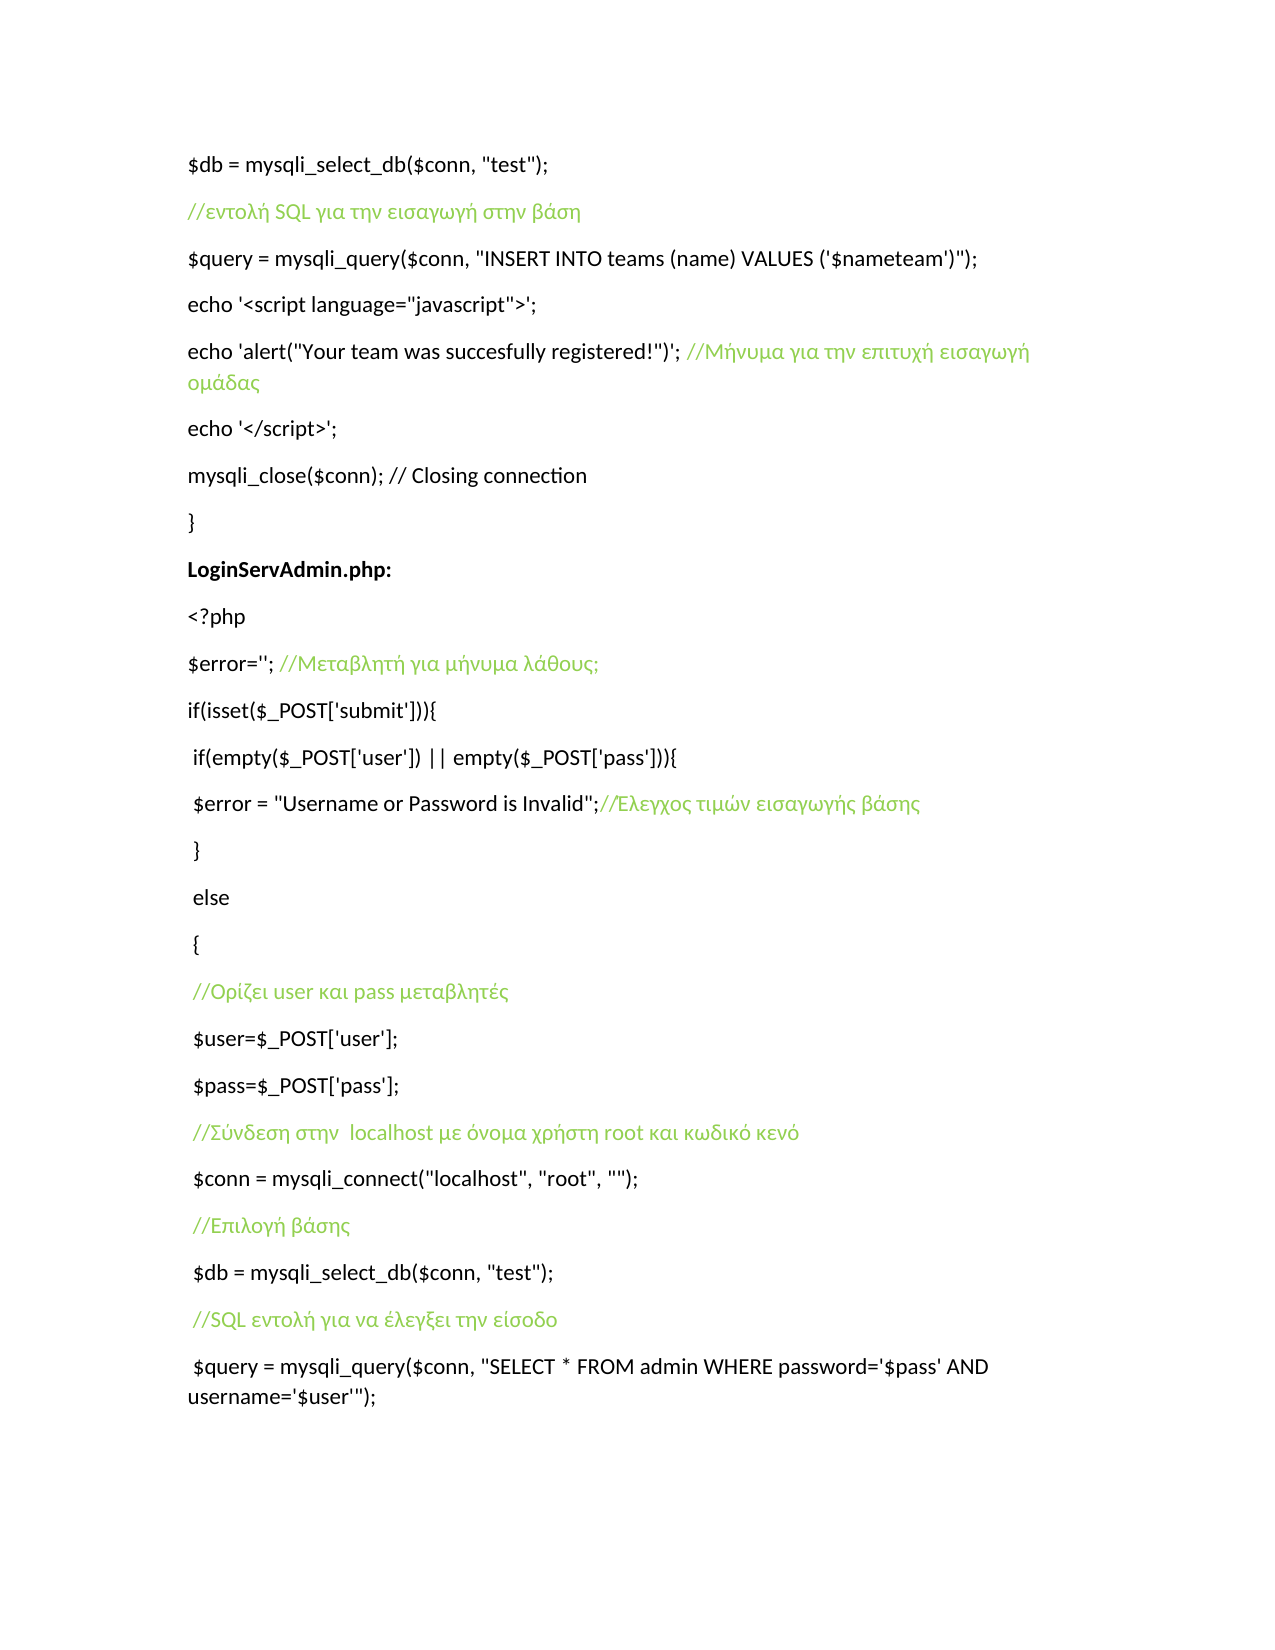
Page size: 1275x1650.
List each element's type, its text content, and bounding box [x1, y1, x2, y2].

text $query = mysqli_query($conn, "INSERT INTO teams (name) VALUES ('$nameteam')"); [187, 244, 1087, 272]
text } [187, 836, 1087, 864]
text } [187, 508, 1087, 536]
text //Σύνδεση στην localhost με όνομα χρήστη root και κωδικό κενό [187, 1118, 1087, 1146]
text $error = "Username or Password is Invalid";//Έλεγχος τιμών εισαγωγής βάσης [187, 789, 1087, 818]
text //Επιλογή βάσης [187, 1211, 1087, 1239]
text $db = mysqli_select_db($conn, "test"); [187, 150, 1087, 178]
text { [187, 930, 1087, 958]
text $conn = mysqli_connect("localhost", "root", ""); [187, 1164, 1087, 1193]
text echo '</script>'; [187, 414, 1087, 443]
text $db = mysqli_select_db($conn, "test"); [187, 1258, 1087, 1286]
text if(isset($_POST['submit'])){ [187, 696, 1087, 724]
text $pass=$_POST['pass']; [187, 1071, 1087, 1099]
text <?php [187, 602, 1087, 630]
text //SQL εντολή για να έλεγξει την είσοδο [187, 1305, 1087, 1333]
text else [187, 883, 1087, 911]
text echo '<script language="javascript">'; [187, 291, 1087, 319]
text //Ορίζει user και pass μεταβλητές [187, 977, 1087, 1005]
text if(empty($_POST['user']) || empty($_POST['pass'])){ [187, 743, 1087, 771]
text LoginServAdmin.php: [187, 555, 1087, 583]
text //εντολή SQL για την εισαγωγή στην βάση [187, 197, 1087, 225]
text mysqli_close($conn); // Closing connection [187, 461, 1087, 489]
text $query = mysqli_query($conn, "SELECT * FROM admin WHERE password='$pass' AND username='$user'"); [187, 1352, 1087, 1410]
text echo 'alert("Your team was succesfully registered!")'; //Μήνυμα για την επιτυχή εισαγωγή ομάδας [187, 337, 1087, 396]
text $error=''; //Μεταβλητή για μήνυμα λάθους; [187, 649, 1087, 677]
text $user=$_POST['user']; [187, 1024, 1087, 1052]
